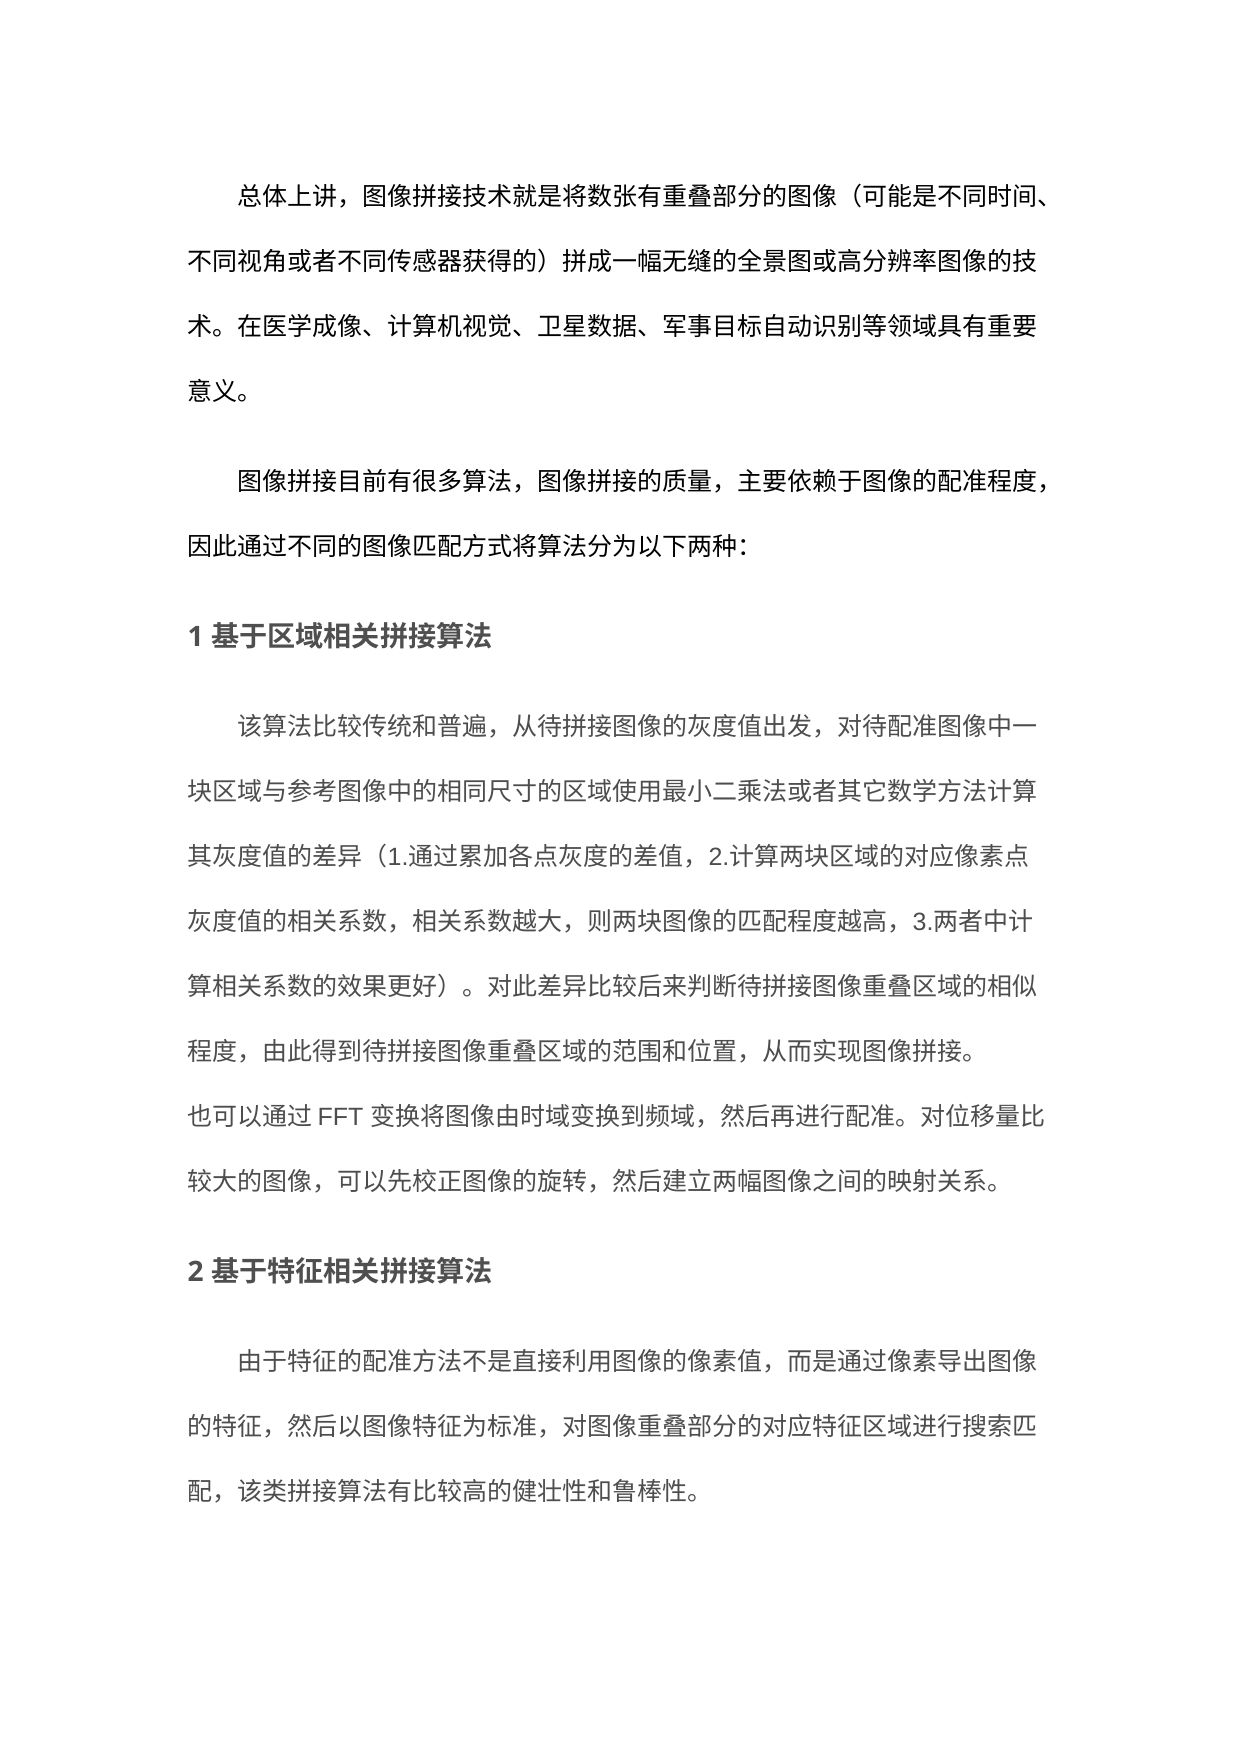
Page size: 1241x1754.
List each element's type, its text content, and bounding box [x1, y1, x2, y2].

text 2 基于特征相关拼接算法 [187, 1237, 1053, 1302]
text 图像拼接目前有很多算法，图像拼接的质量，主要依赖于图像的配准程度，因此通过不同的图像匹配方式将算法分为以下两种： [187, 447, 1053, 577]
text 由于特征的配准方法不是直接利用图像的像素值，而是通过像素导出图像的特征，然后以图像特征为标准，对图像重叠部分的对应特征区域进行搜索匹配，该类拼接算法有比较高的健壮性和鲁棒性。 [187, 1327, 1053, 1522]
text 总体上讲，图像拼接技术就是将数张有重叠部分的图像（可能是不同时间、不同视角或者不同传感器获得的）拼成一幅无缝的全景图或高分辨率图像的技术。在医学成像、计算机视觉、卫星数据、军事目标自动识别等领域具有重要意义。 [187, 162, 1053, 422]
text 该算法比较传统和普遍，从待拼接图像的灰度值出发，对待配准图像中一块区域与参考图像中的相同尺寸的区域使用最小二乘法或者其它数学方法计算其灰度值的差异（1.通过累加各点灰度的差值，2.计算两块区域的对应像素点灰度值的相关系数，相关系数越大，则两块图像的匹配程度越高，3.两者中计算相关系数的效果更好）。对此差异比较后来判断待拼接图像重叠区域的相似程度，由此得到待拼接图像重叠区域的范围和位置，从而实现图像拼接。 也可以通过FFT 变换将图像由时域变换到频域，然后再进行配准。对位移量比较大的图像，可以先校正图像的旋转，然后建立两幅图像之间的映射关系。 [187, 692, 1053, 1212]
text 1 基于区域相关拼接算法 [187, 602, 1053, 667]
